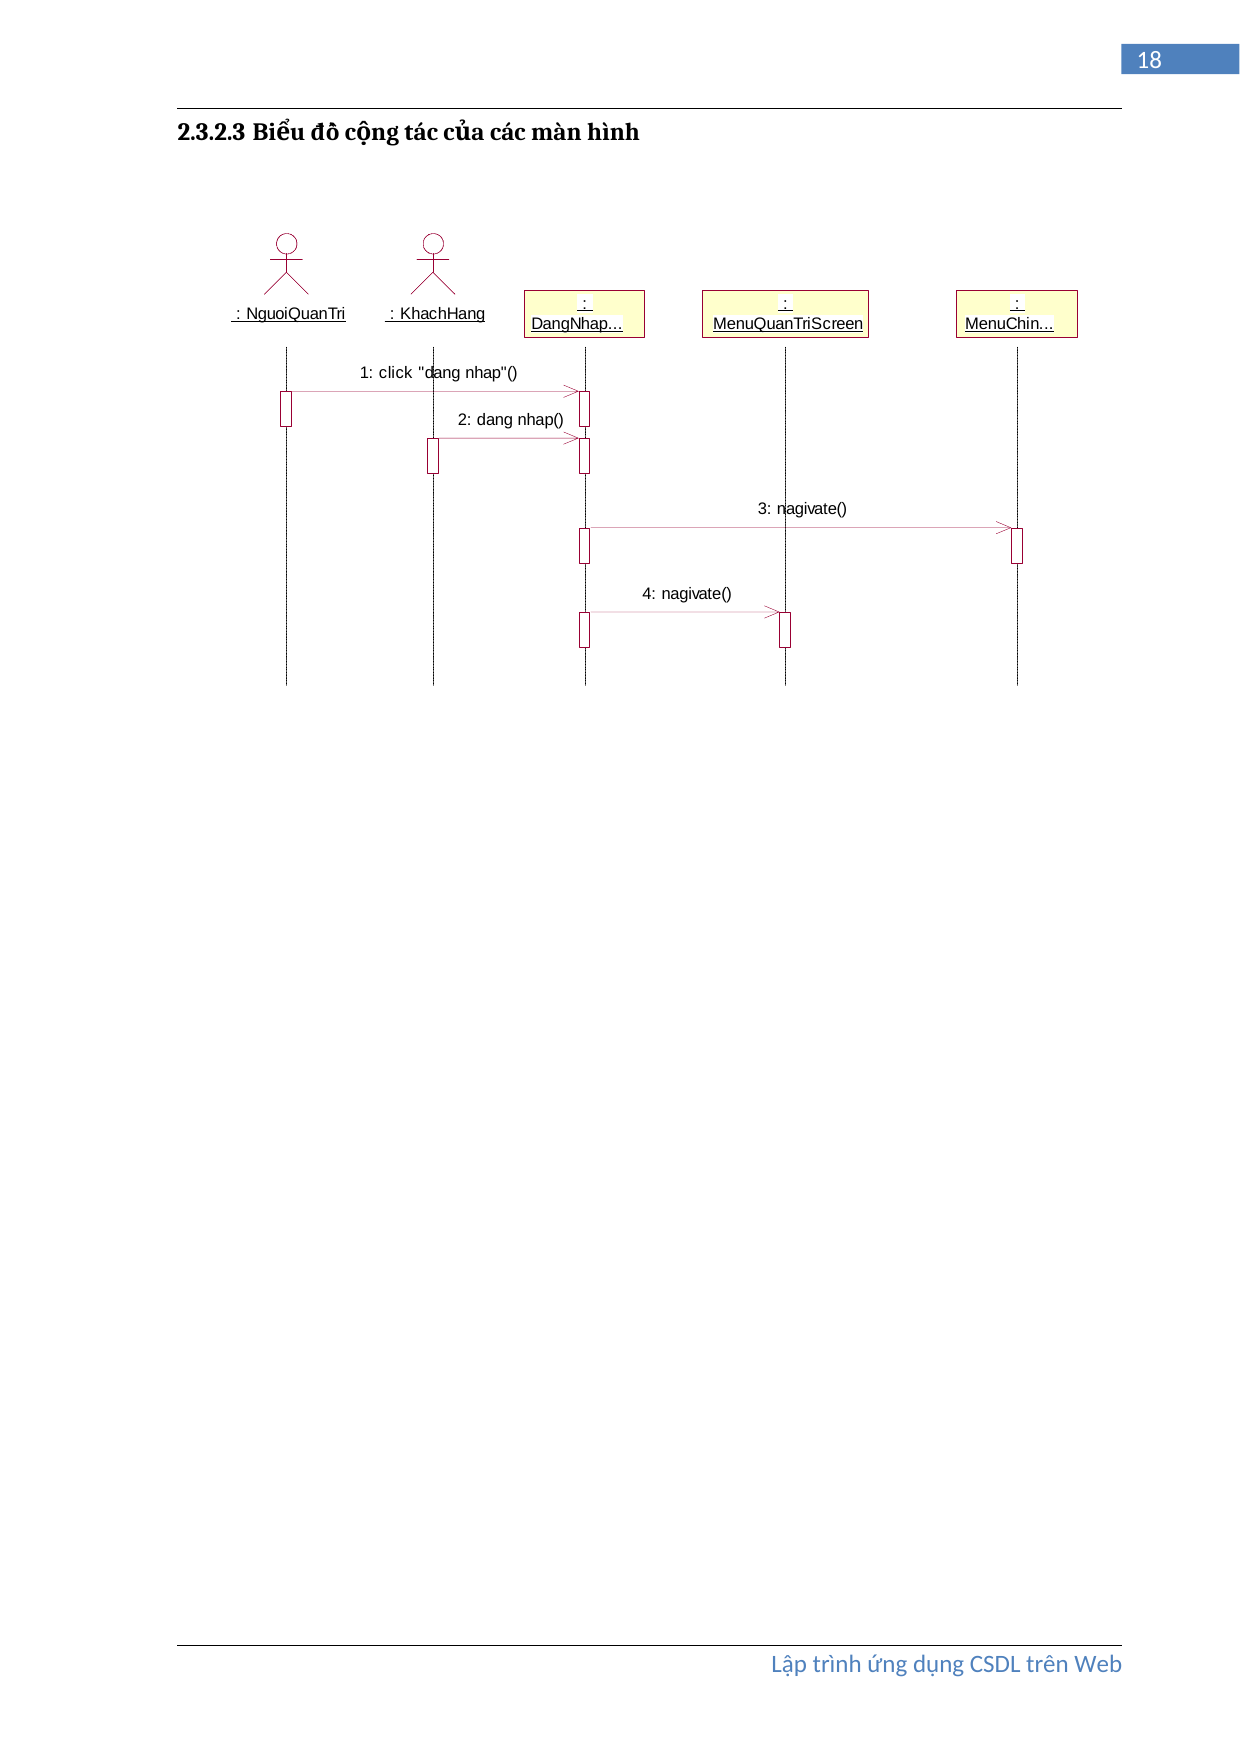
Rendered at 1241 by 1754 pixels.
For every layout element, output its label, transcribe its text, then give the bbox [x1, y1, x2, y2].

subtitle Biểu đồ cộng tác của các màn hình [177, 118, 1122, 147]
